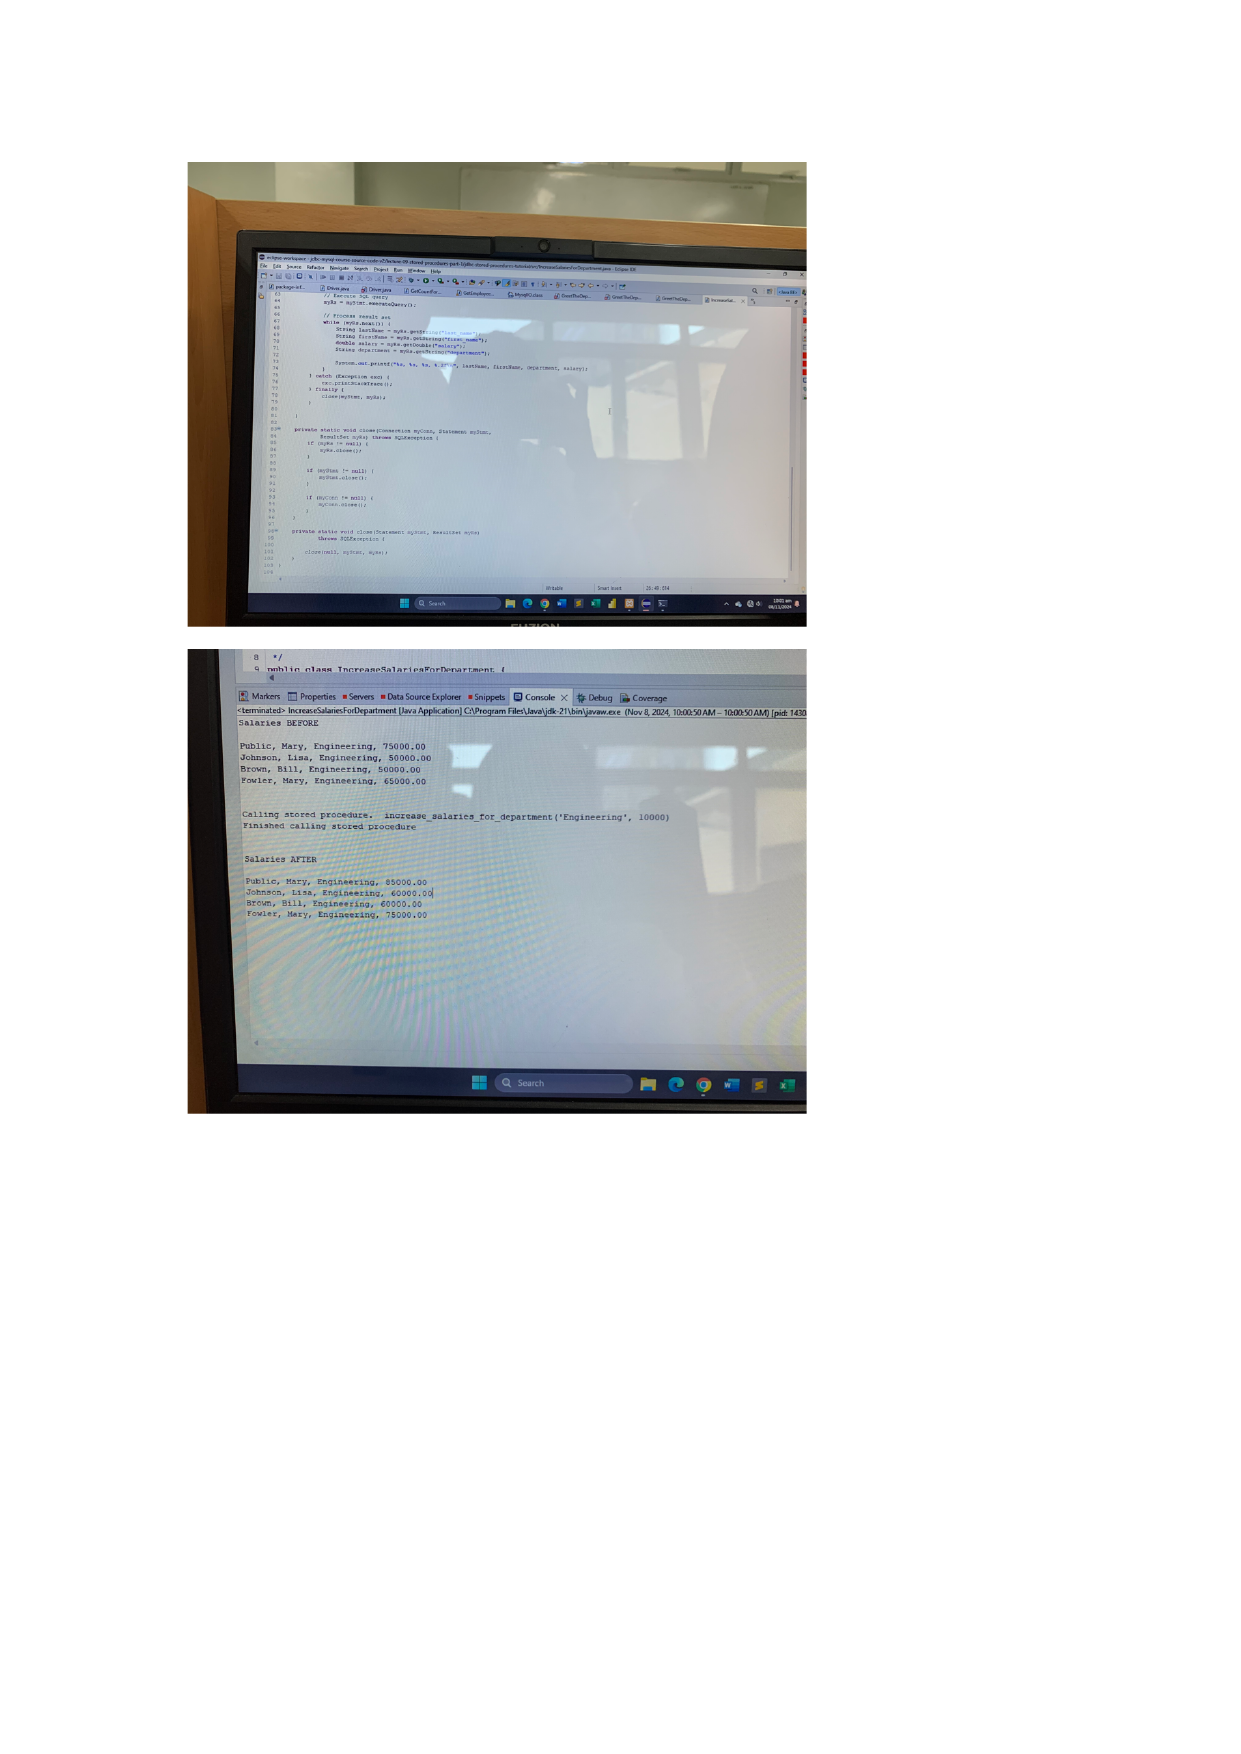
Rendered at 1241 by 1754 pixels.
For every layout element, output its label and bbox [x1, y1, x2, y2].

picture [187, 649, 807, 1114]
picture [187, 162, 807, 627]
